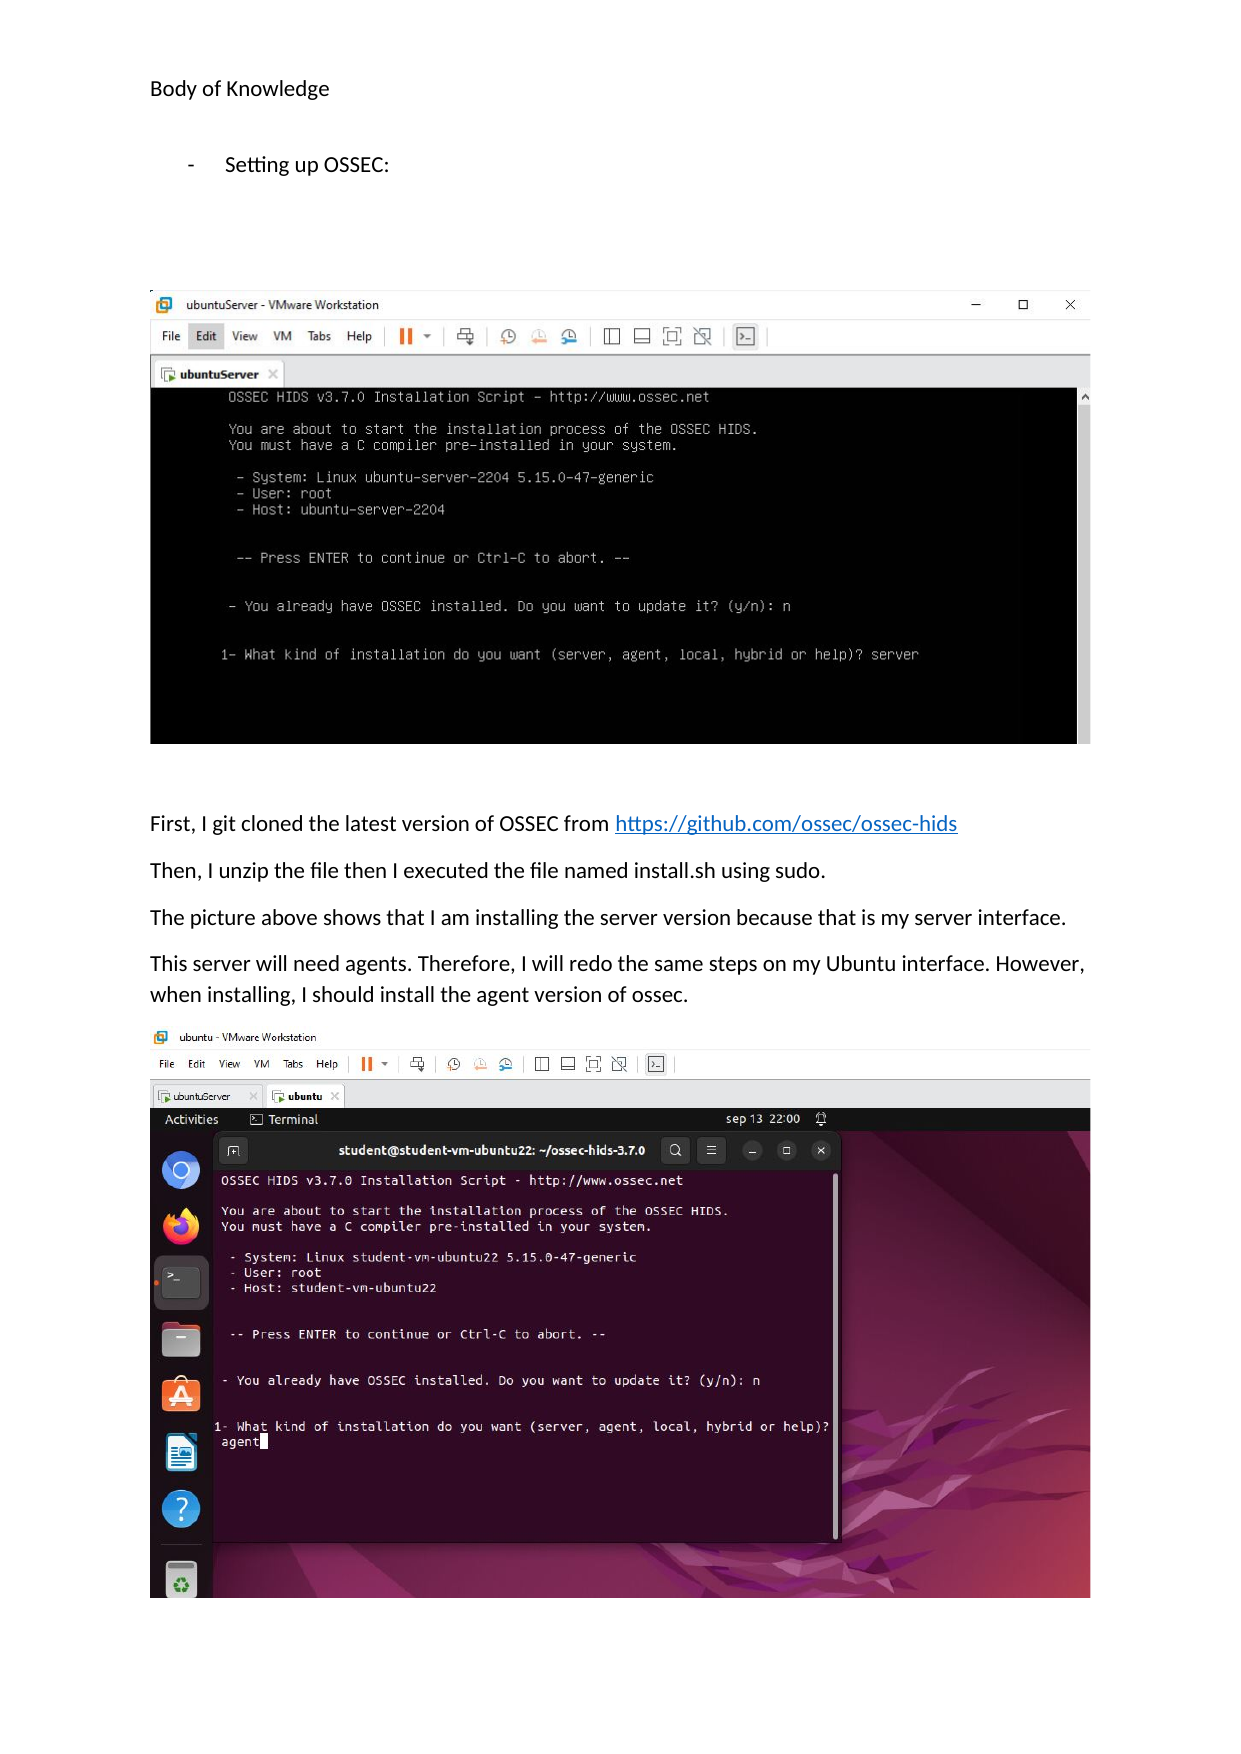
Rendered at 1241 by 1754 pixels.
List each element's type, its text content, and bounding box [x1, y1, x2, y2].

picture [150, 290, 1091, 744]
picture [150, 1026, 1091, 1598]
text Then, I unzip the file then I executed the file named install.sh using sudo. [150, 856, 1090, 884]
list Setting up OSSEC: [187, 150, 1090, 178]
text This server will need agents. Therefore, I will redo the same steps on my Ubuntu interface. However, when installing, I should install the agent version of ossec. [150, 949, 1090, 1008]
text The picture above shows that I am installing the server version because that is my server interface. [150, 903, 1090, 931]
text First, I git cloned the latest version of OSSEC from https://github.com/ossec/ossec-hids [150, 809, 1090, 837]
